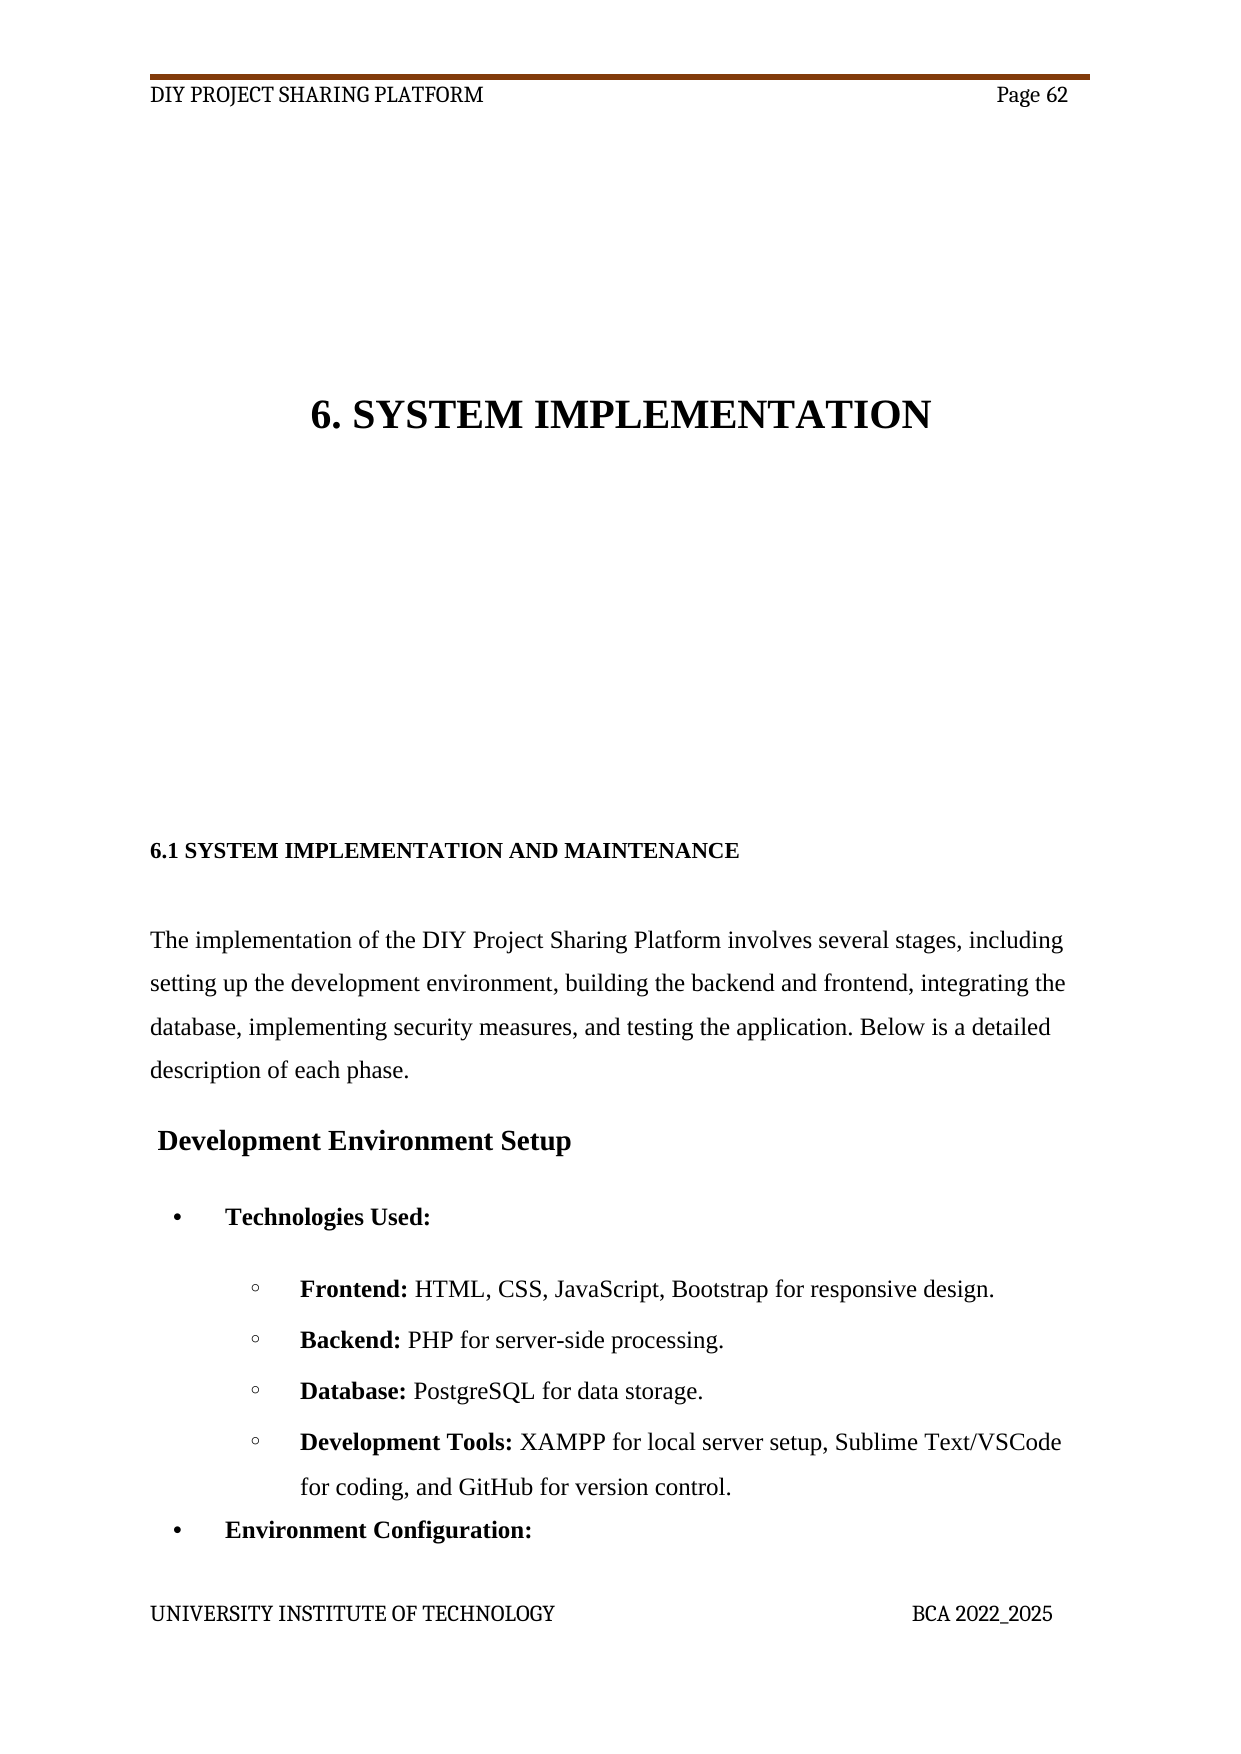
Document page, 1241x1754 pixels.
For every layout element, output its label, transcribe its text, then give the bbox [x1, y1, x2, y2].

list Technologies Used: [173, 1202, 1090, 1231]
list Backend: PHP for server-side processing. [248, 1322, 1090, 1356]
list Environment Configuration: [173, 1515, 1090, 1544]
list Database: PostgreSQL for data storage. [248, 1373, 1090, 1407]
text The implementation of the DIY Project Sharing Platform involves several stages, including setting up the development environment, building the backend and frontend, integrating the database, implementing security measures, and testing the application. Below is a detailed description of each phase. [150, 925, 1090, 1083]
text 6.1 SYSTEM IMPLEMENTATION AND MAINTENANCE [150, 837, 1090, 863]
text Development Environment Setup [150, 1123, 1090, 1156]
list Development Tools: XAMPP for local server setup, Sublime Text/VSCode for coding, and GitHub for version control. [248, 1424, 1090, 1501]
text 6. SYSTEM IMPLEMENTATION [150, 389, 1090, 437]
list Frontend: HTML, CSS, JavaScript, Bootstrap for responsive design. [248, 1271, 1090, 1304]
